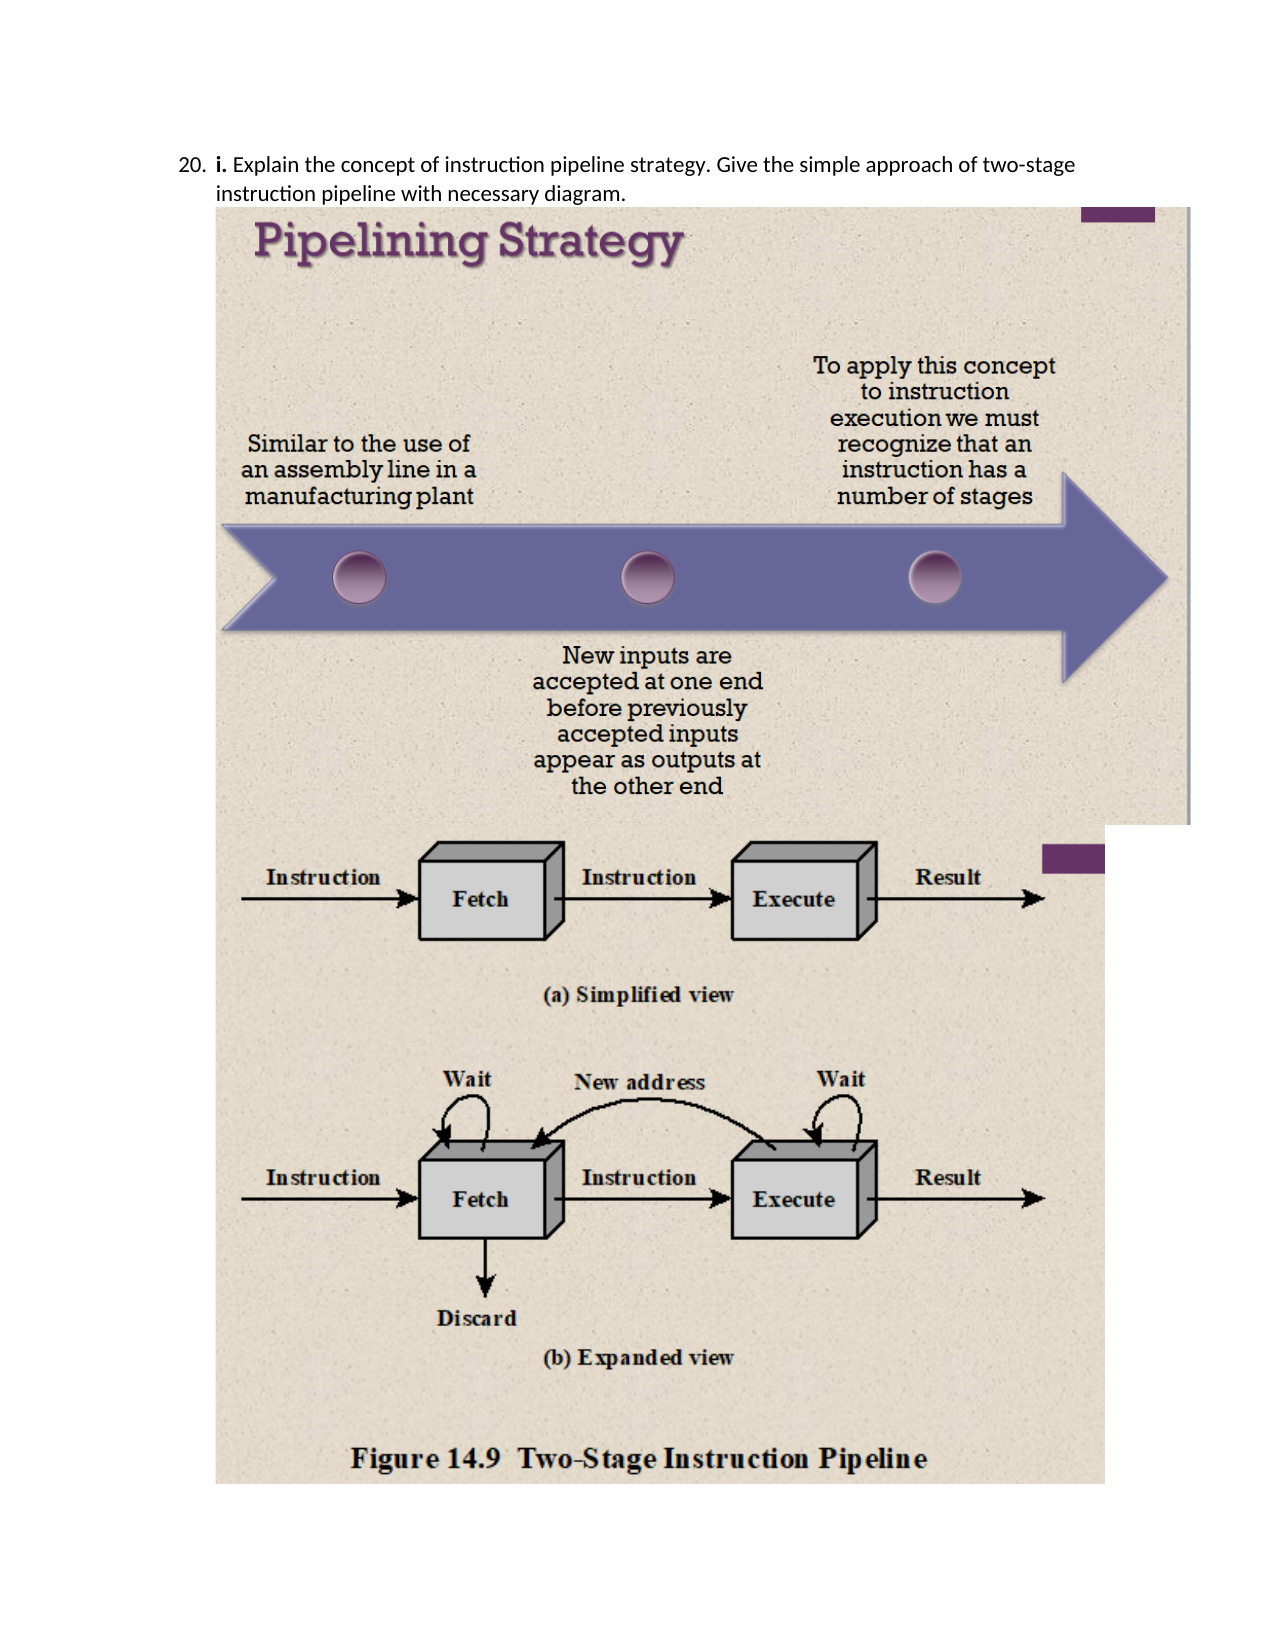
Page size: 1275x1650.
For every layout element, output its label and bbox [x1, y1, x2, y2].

list [178, 150, 1125, 1484]
picture [215, 207, 1191, 1484]
